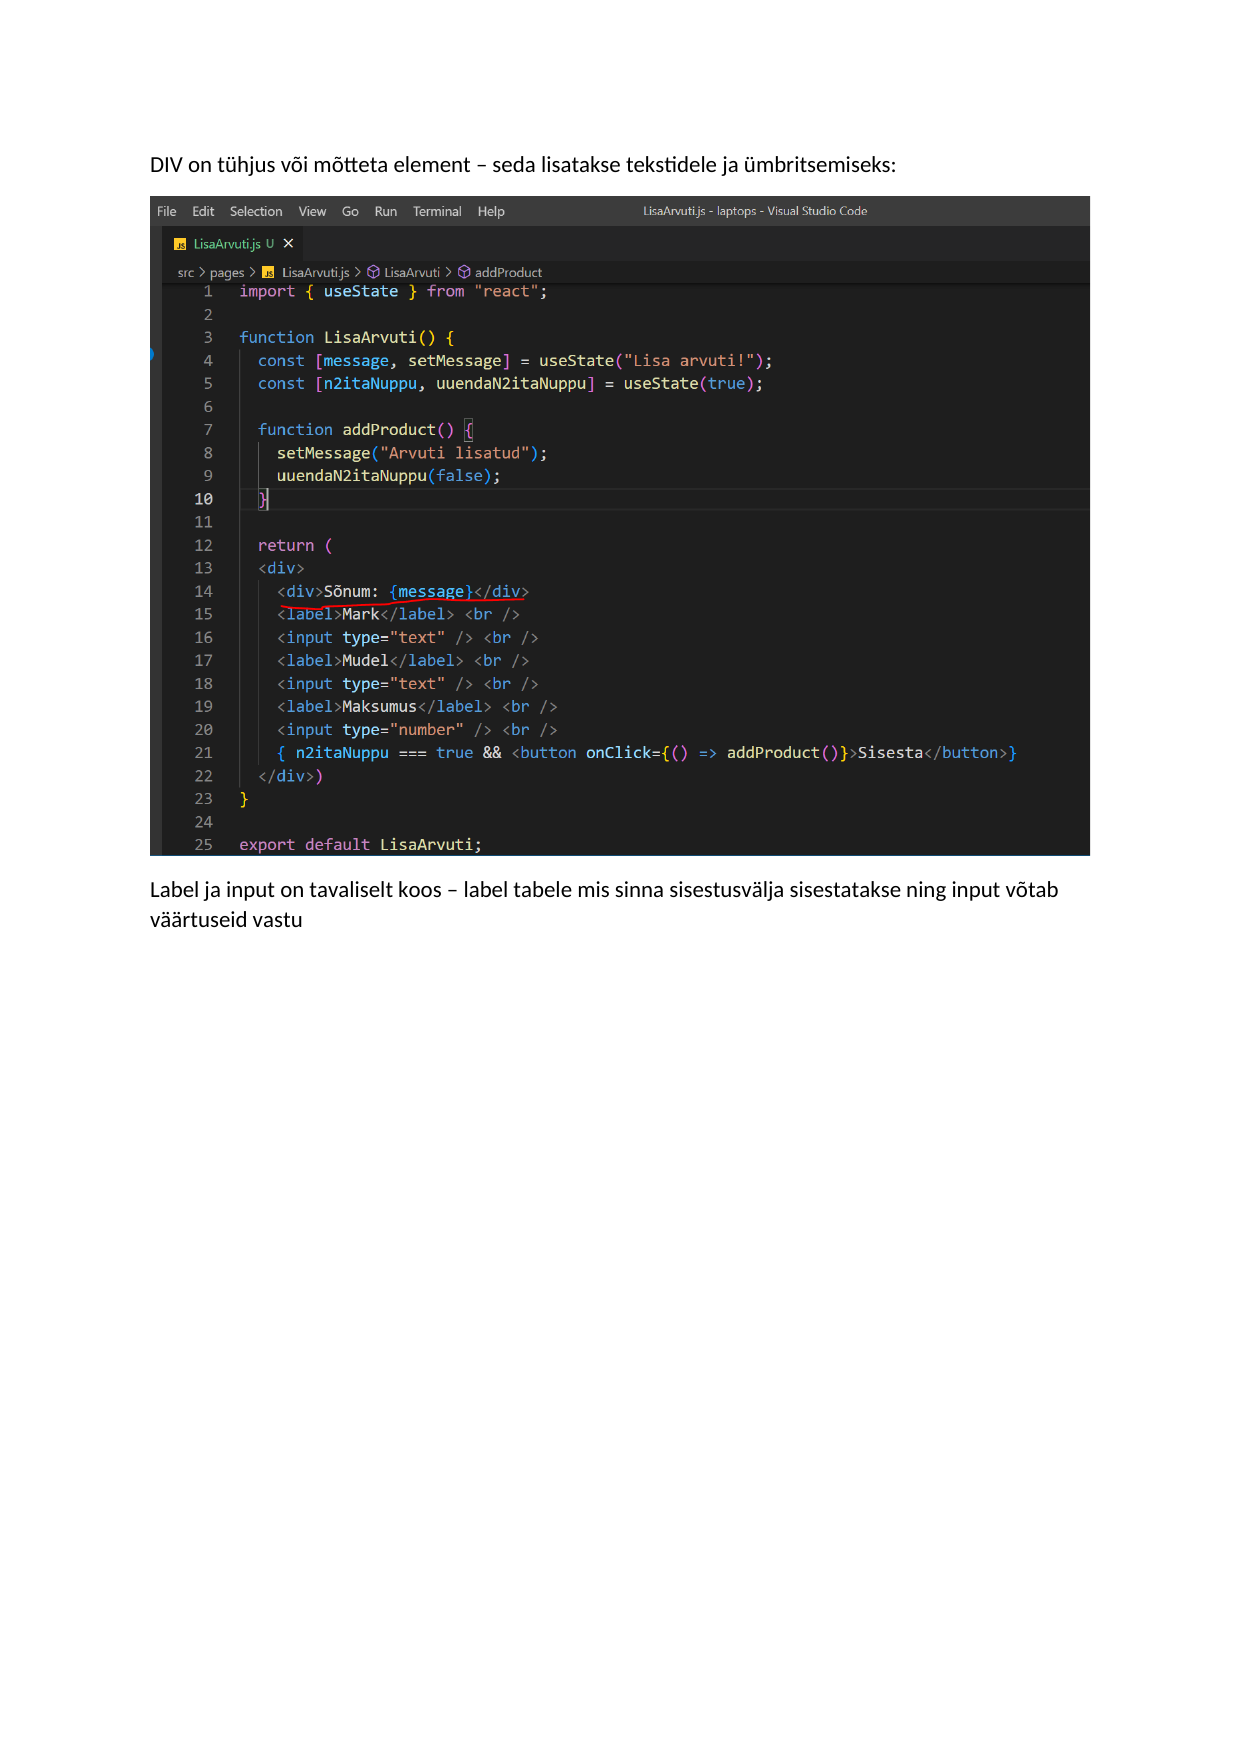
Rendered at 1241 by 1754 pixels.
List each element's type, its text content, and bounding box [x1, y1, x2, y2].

text Label ja input on tavaliselt koos – label tabele mis sinna sisestusvälja sisestatakse ning input võtab väärtuseid vastu [150, 875, 1090, 933]
text DIV on tühjus või mõtteta element – seda lisatakse tekstidele ja ümbritsemiseks: [150, 150, 1090, 178]
picture [150, 196, 1091, 856]
